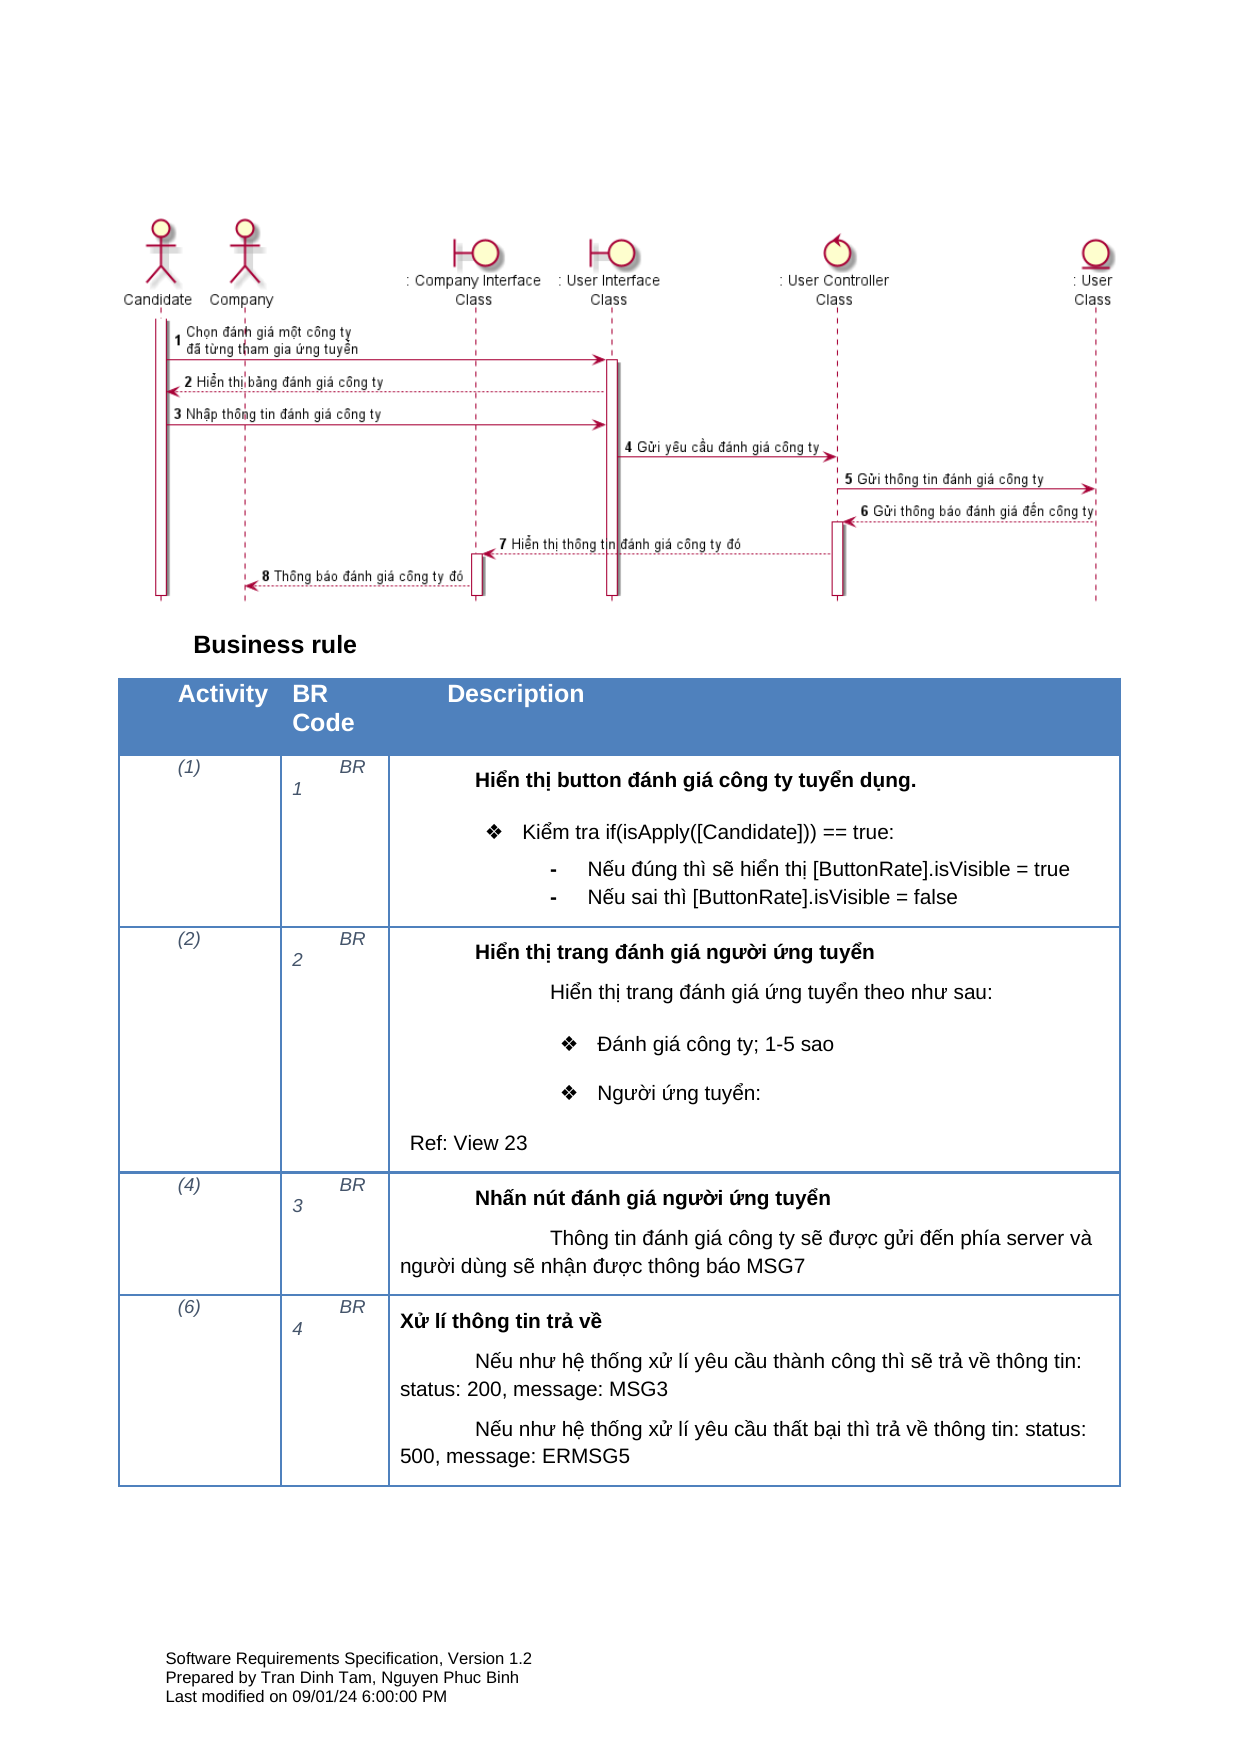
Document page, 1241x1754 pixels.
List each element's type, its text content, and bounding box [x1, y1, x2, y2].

table_cell Xử lí thông tin trả về Nếu như hệ thống xử lí yêu cầu thành công thì sẽ trả về thông tin: status: 200, message: MSG3 Nếu như hệ thống xử lí yêu cầu thất bại thì trả về thông tin: status: 500, message: ERMSG5 [390, 1296, 1119, 1484]
table_cell (1) [120, 756, 280, 926]
table_cell (2) [120, 928, 280, 1171]
table_header Activity [120, 680, 280, 754]
table_cell (4) [120, 1174, 280, 1294]
text Business rule [118, 630, 1122, 658]
table_cell Hiển thị button đánh giá công ty tuyển dụng. Kiểm tra if(isApply([Candidate])) == true: Nếu đúng thì sẽ hiển thị [ButtonRate].isVisible = true Nếu sai thì [ButtonRate].isVisible = false [390, 756, 1119, 926]
table_cell BR2 [282, 928, 388, 1171]
table_cell BR4 [282, 1296, 388, 1484]
table_cell (6) [120, 1296, 280, 1484]
picture [118, 213, 1122, 611]
table_cell Nhấn nút đánh giá người ứng tuyển Thông tin đánh giá công ty sẽ được gửi đến phía server và người dùng sẽ nhận được thông báo MSG7 [390, 1174, 1119, 1294]
table_header BR Code [282, 680, 388, 754]
table_cell Hiển thị trang đánh giá người ứng tuyển Hiển thị trang đánh giá ứng tuyển theo như sau: Đánh giá công ty; 1-5 sao Người ứng tuyển: Ref: View 23 [390, 928, 1119, 1171]
table_cell BR1 [282, 756, 388, 926]
table_header Description [390, 680, 1119, 754]
table_cell BR3 [282, 1174, 388, 1294]
